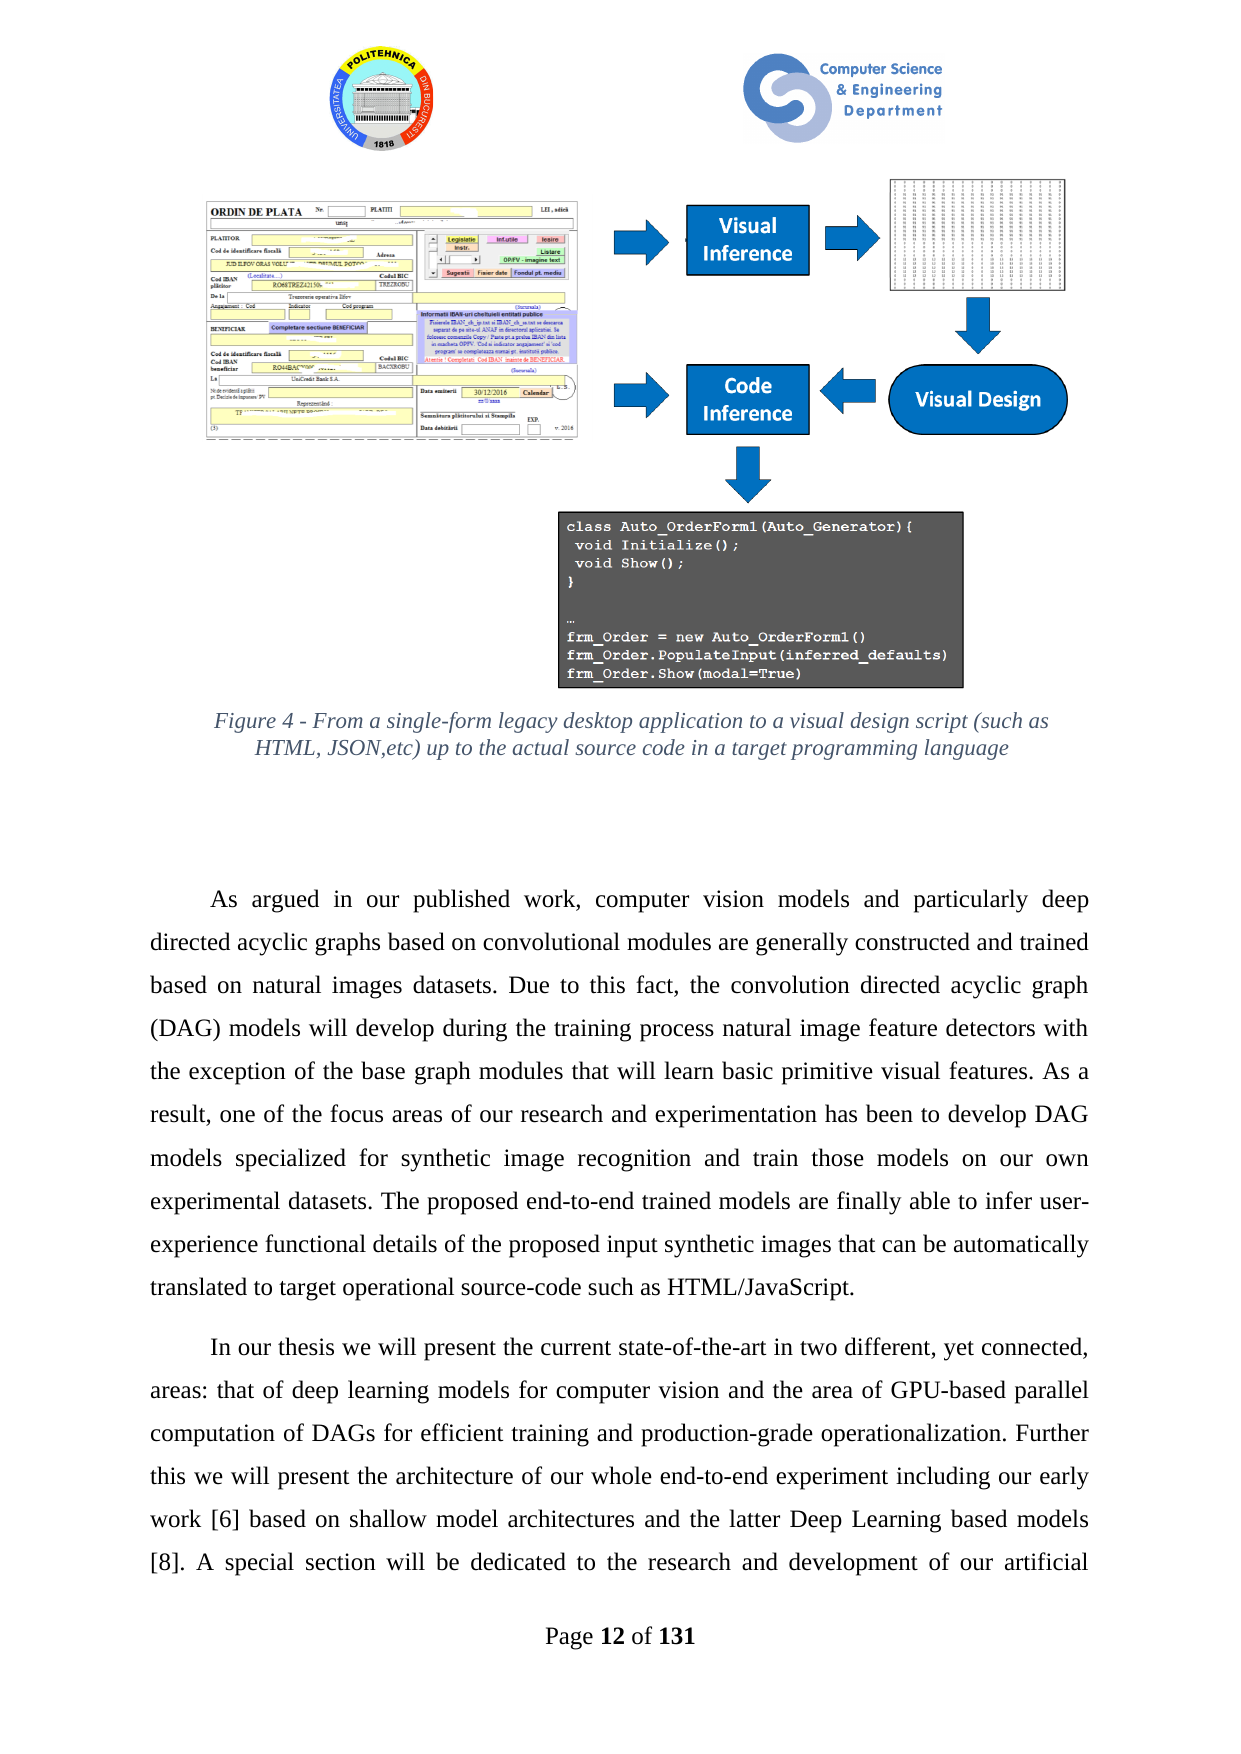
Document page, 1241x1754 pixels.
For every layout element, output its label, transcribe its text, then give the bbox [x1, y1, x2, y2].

text As argued in our published work, computer vision models and particularly deep directed acyclic graphs based on convolutional modules are generally constructed and trained based on natural images datasets. Due to this fact, the convolution directed acyclic graph (DAG) models will develop during the training process natural image feature detectors with the exception of the base graph modules that will learn basic primitive visual features. As a result, one of the focus areas of our research and experimentation has been to develop DAG models specialized for synthetic image recognition and train those models on our own experimental datasets. The proposed end-to-end trained models are finally able to infer user-experience functional details of the proposed input synthetic images that can be automatically translated to target operational source-code such as HTML/JavaScript. [150, 884, 1090, 1301]
picture [742, 53, 946, 144]
picture [190, 178, 1074, 694]
table_header Figure 4 - From a single-form legacy desktop application to a visual design script (such as HTML, JSON,etc) up to the actual source code in a target programming language [180, 179, 1086, 824]
picture [329, 46, 434, 151]
